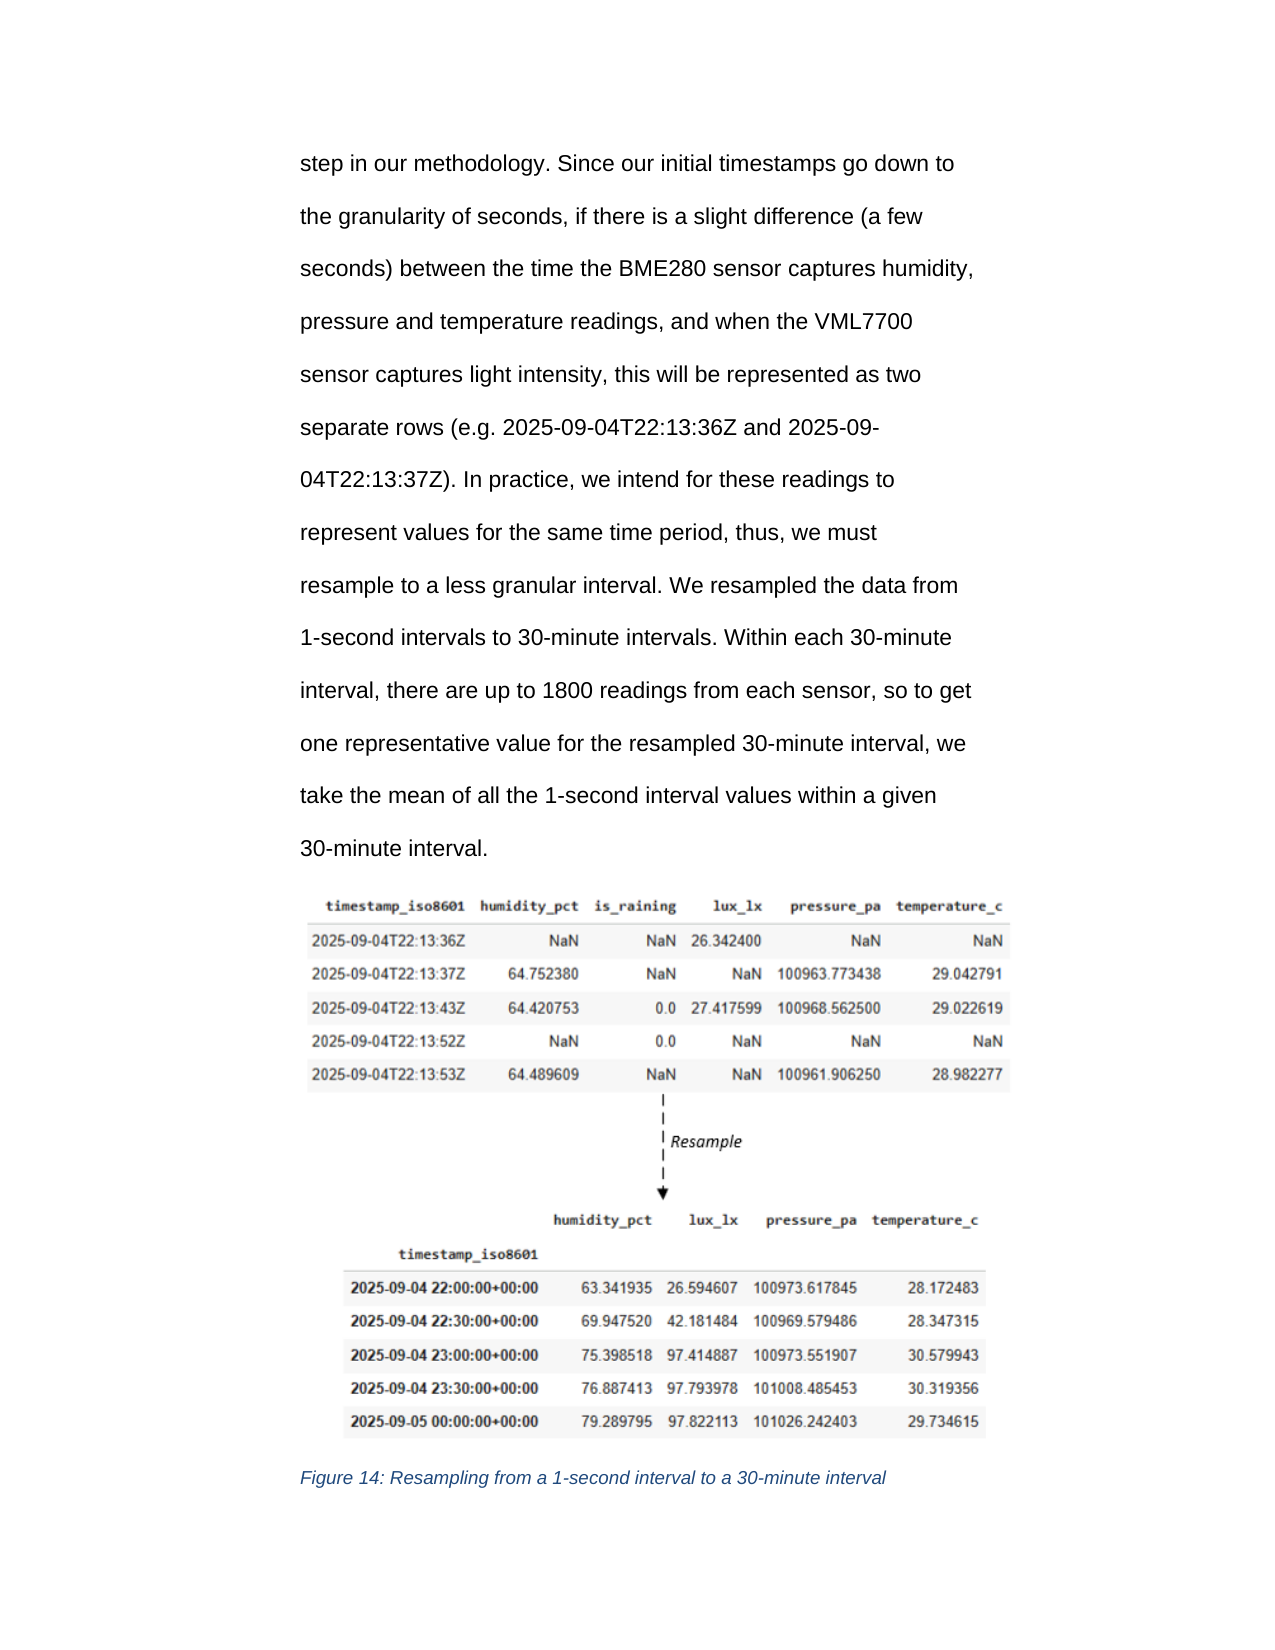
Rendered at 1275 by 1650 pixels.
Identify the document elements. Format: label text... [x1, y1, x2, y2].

text Figure 14: Resampling from a 1-second interval to a 30-minute interval [300, 1467, 975, 1488]
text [300, 150, 975, 862]
picture [300, 887, 1024, 1441]
